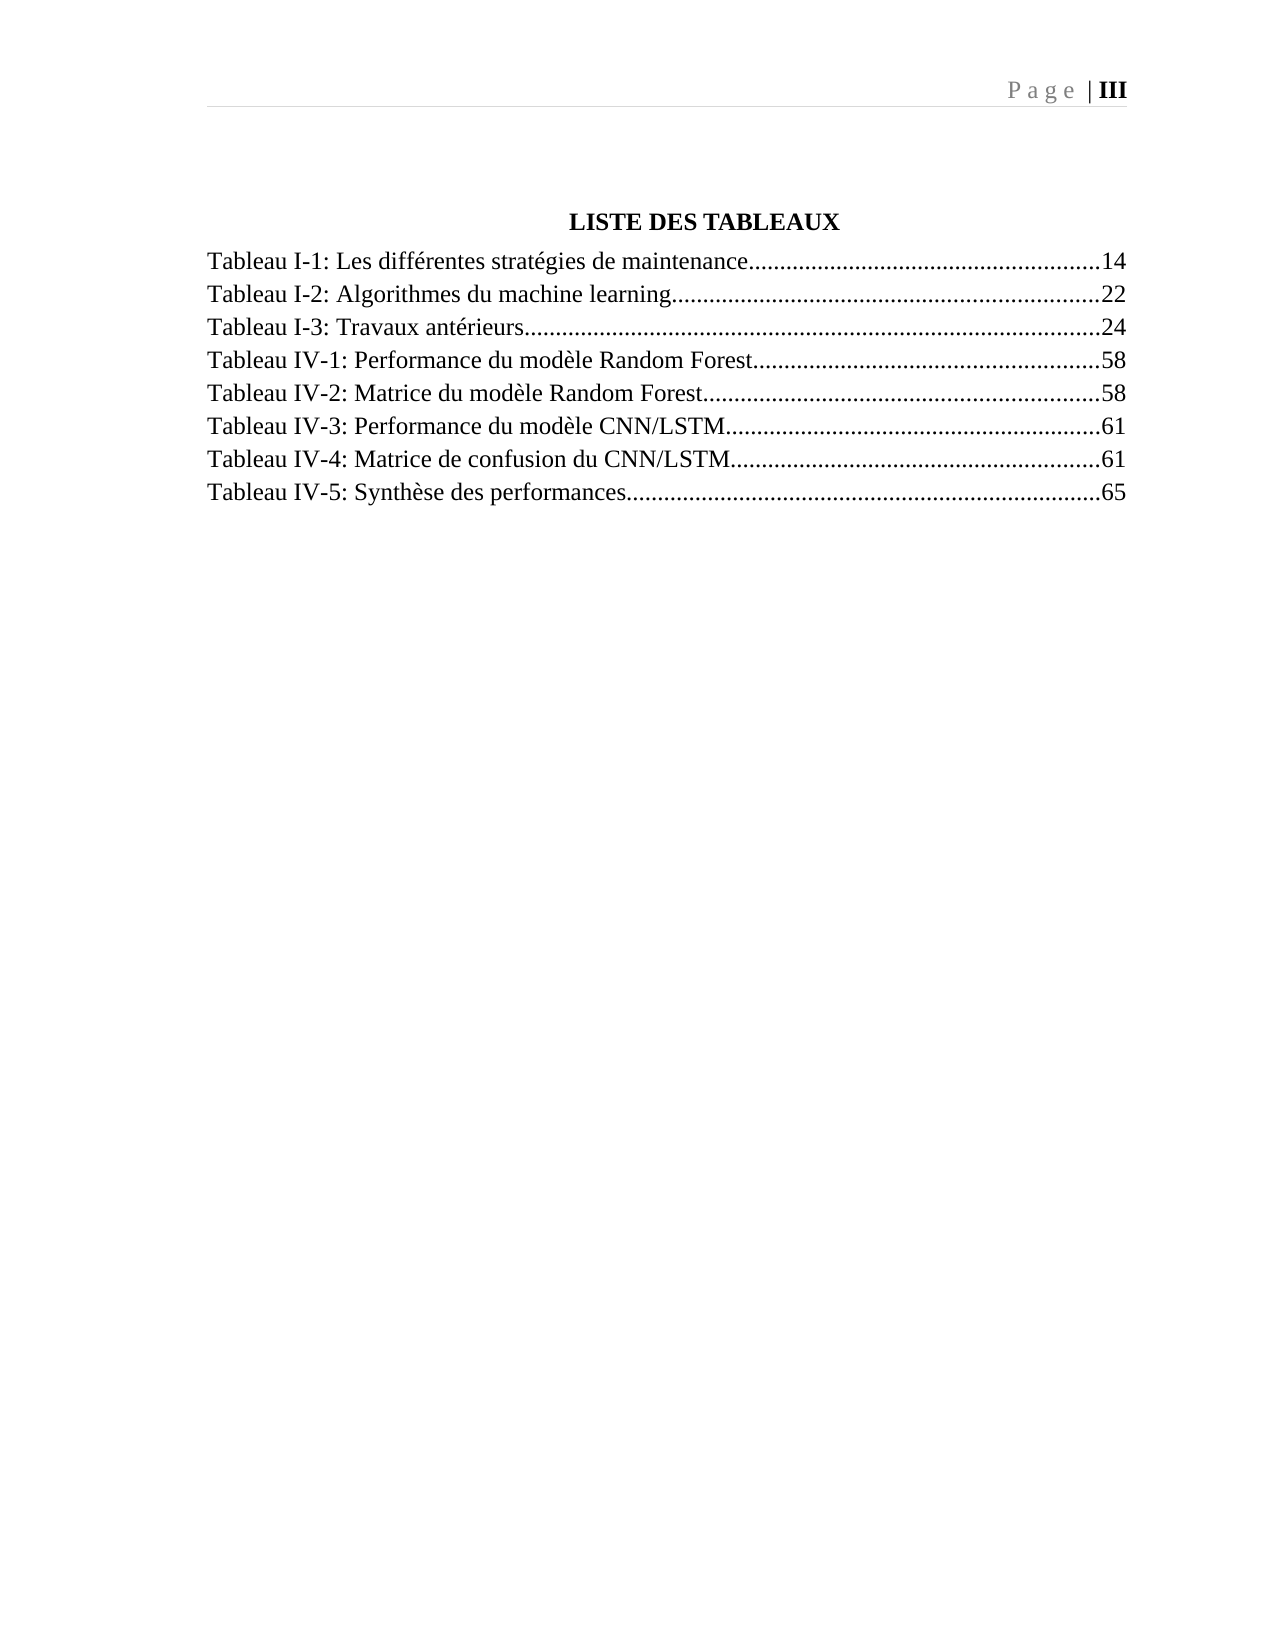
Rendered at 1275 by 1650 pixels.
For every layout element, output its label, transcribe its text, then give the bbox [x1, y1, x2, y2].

text Tableau IV-1: Performance du modèle Random Forest 58 [207, 345, 1127, 374]
text Tableau IV-4: Matrice de confusion du CNN/LSTM 61 [207, 444, 1127, 473]
text Tableau IV-5: Synthèse des performances 65 [207, 477, 1127, 506]
text Tableau IV-2: Matrice du modèle Random Forest 58 [207, 378, 1127, 407]
subtitle liste des tableaux [207, 207, 1127, 236]
text Tableau I-2: Algorithmes du machine learning 22 [207, 279, 1127, 308]
text Tableau IV-3: Performance du modèle CNN/LSTM 61 [207, 411, 1127, 440]
text Tableau I-3: Travaux antérieurs 24 [207, 312, 1127, 341]
text Tableau I-1: Les différentes stratégies de maintenance 14 [207, 246, 1127, 275]
